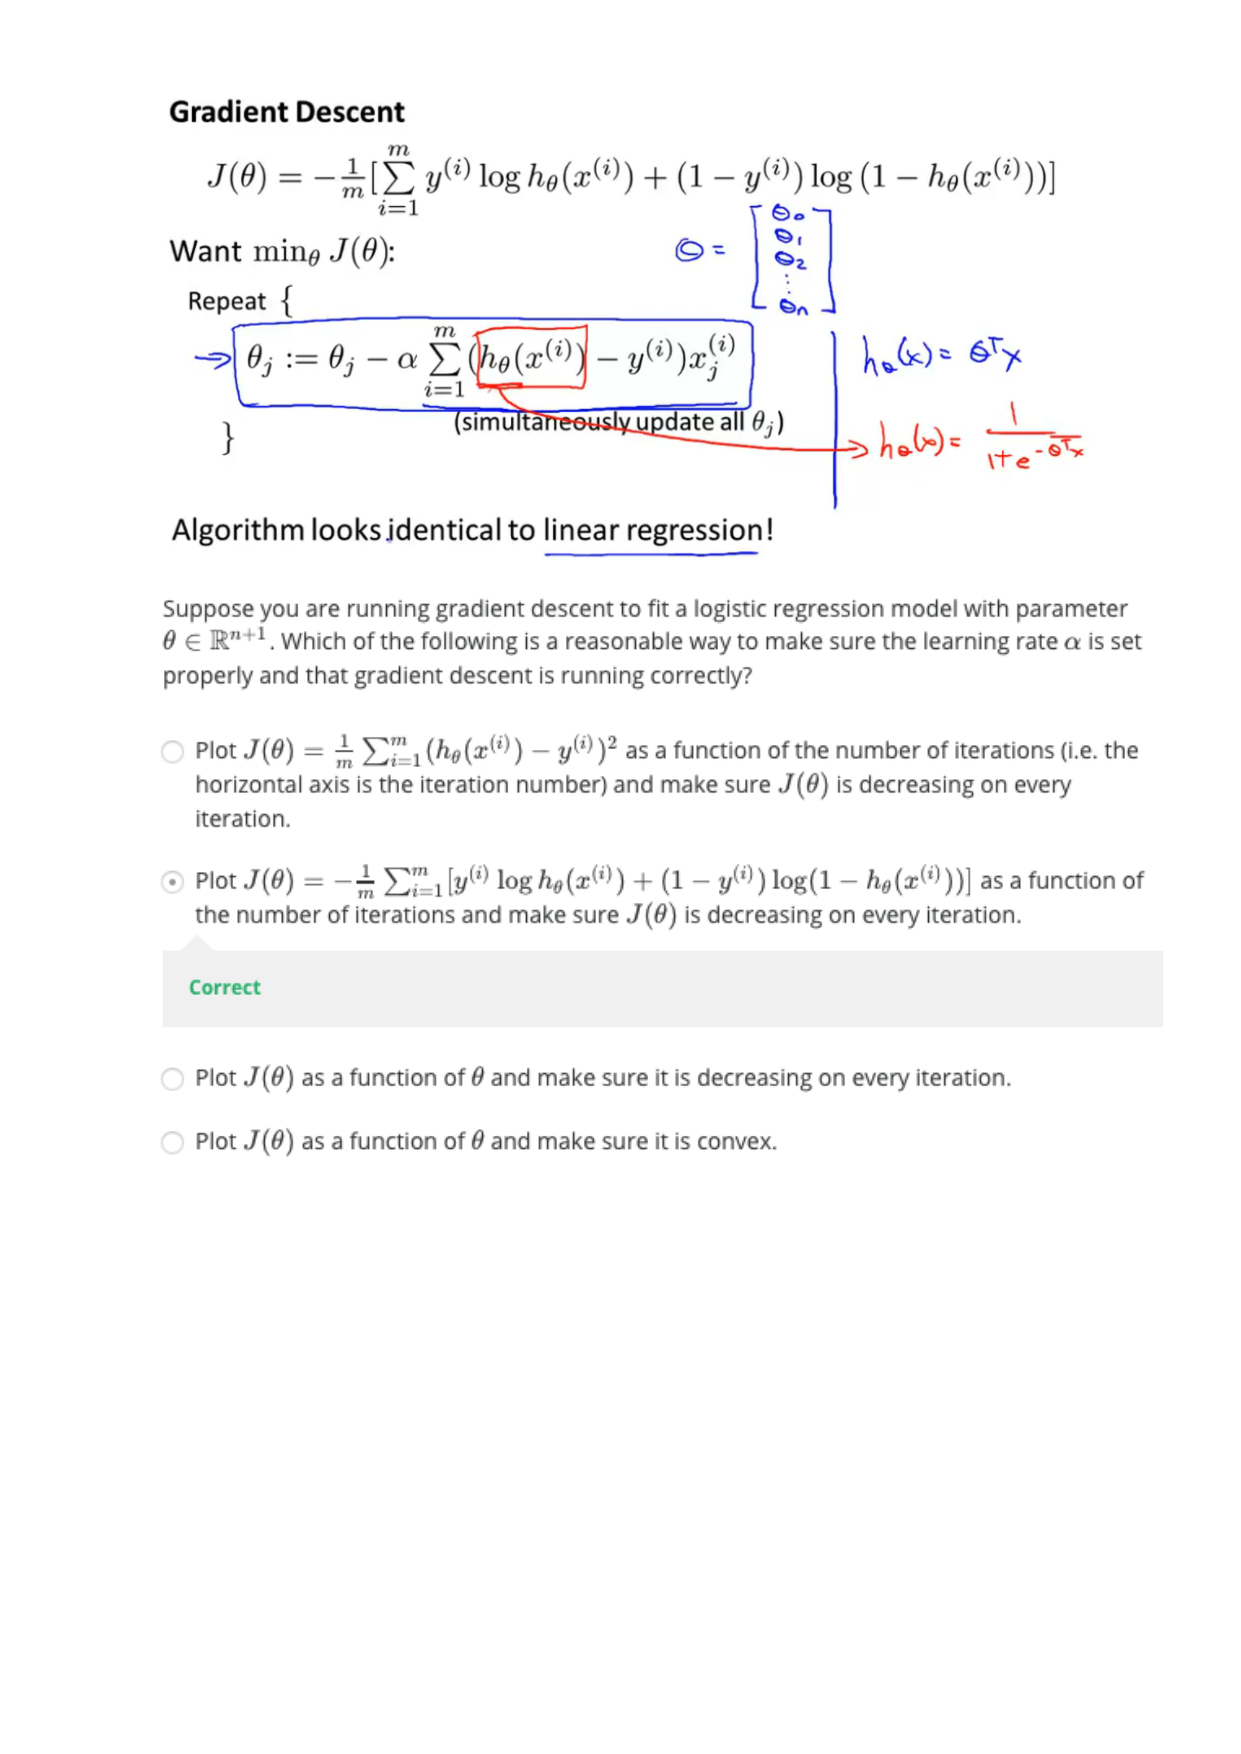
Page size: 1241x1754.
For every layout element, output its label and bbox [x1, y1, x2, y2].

picture [150, 81, 1164, 1174]
